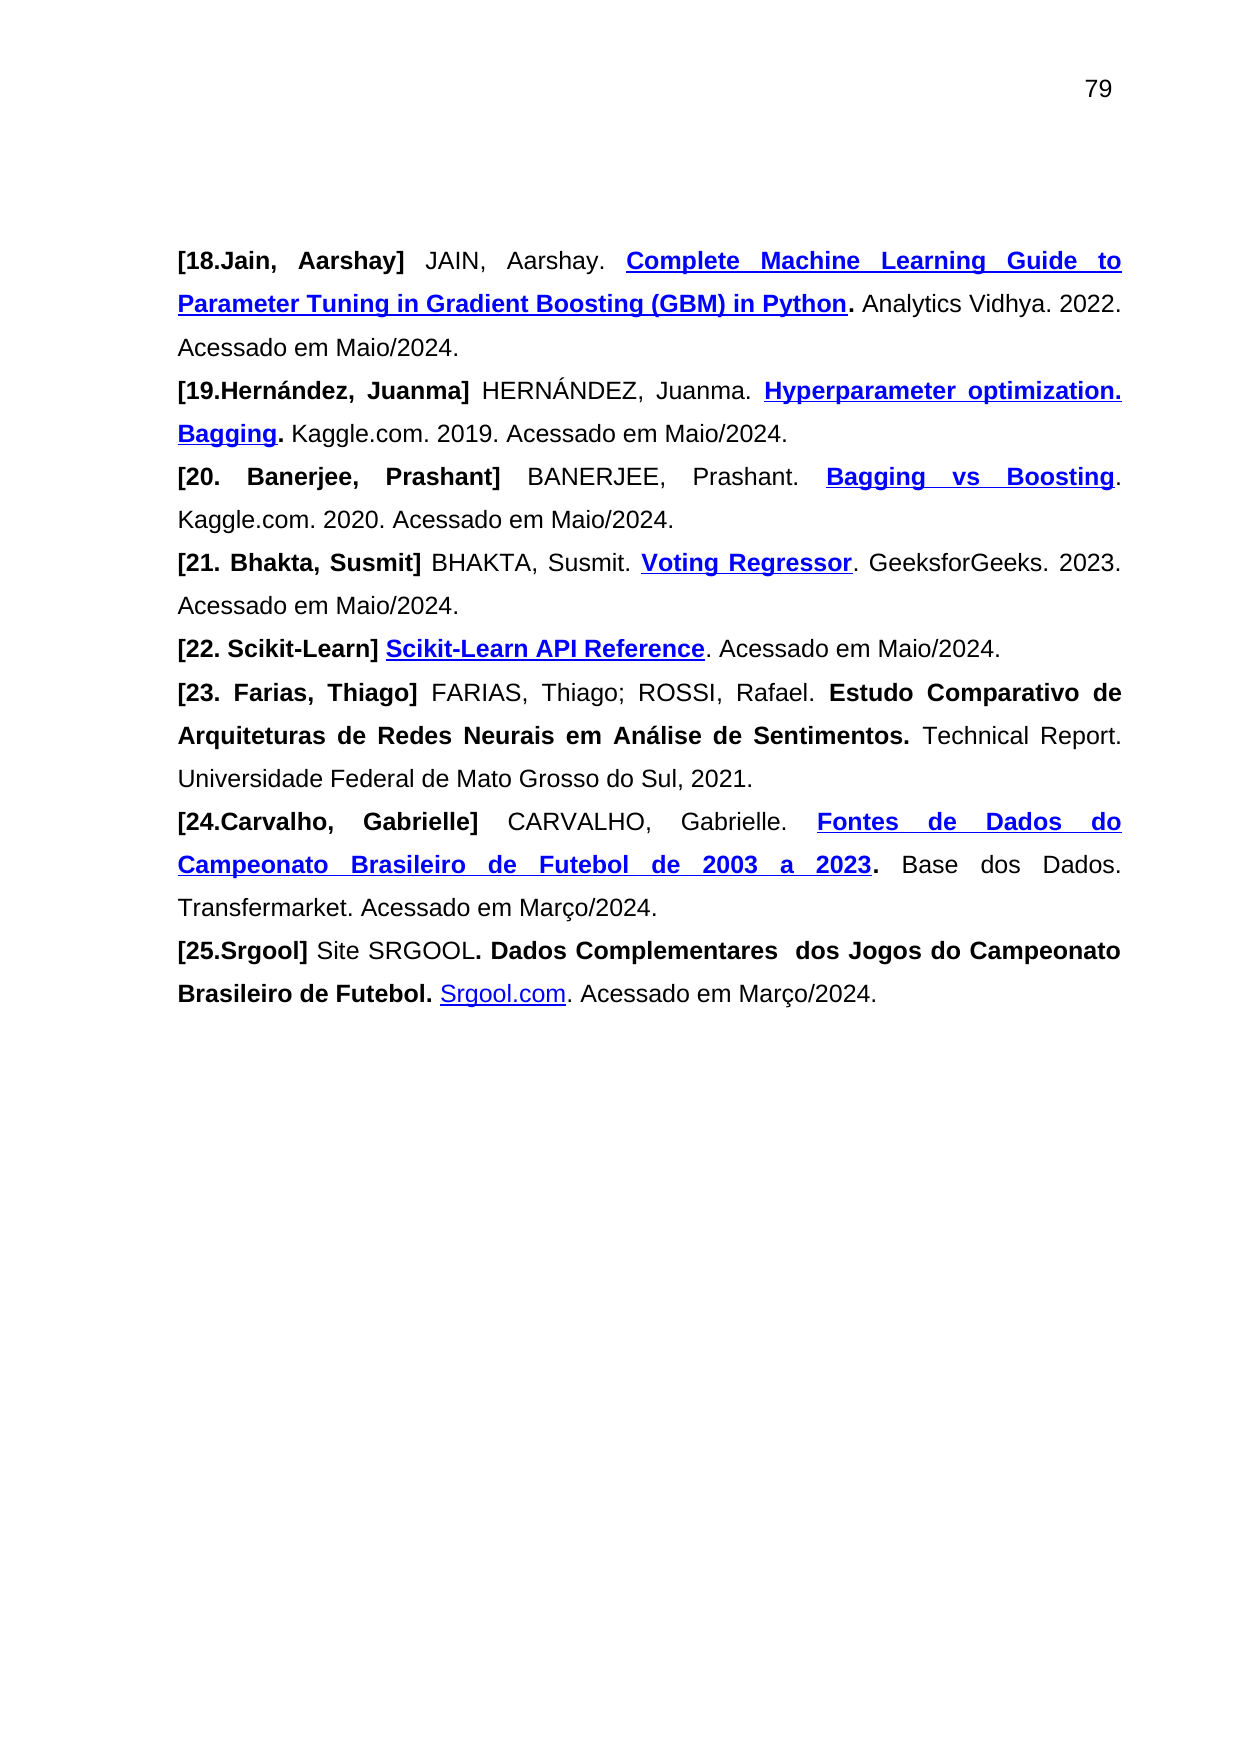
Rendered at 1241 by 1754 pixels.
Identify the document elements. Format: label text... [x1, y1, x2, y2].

text [23. Farias, Thiago] FARIAS, Thiago; ROSSI, Rafael. Estudo Comparativo de Arquiteturas de Redes Neurais em Análise de Sentimentos. Technical Report. Universidade Federal de Mato Grosso do Sul, 2021. [177, 677, 1122, 792]
text [24.Carvalho, Gabrielle] CARVALHO, Gabrielle. Fontes de Dados do Campeonato Brasileiro de Futebol de 2003 a 2023. Base dos Dados. Transfermarket. Acessado em Março/2024. [177, 807, 1122, 922]
text [25.Srgool] Site SRGOOL. Dados Complementares dos Jogos do Campeonato Brasileiro de Futebol. Srgool.com. Acessado em Março/2024. [177, 936, 1122, 1008]
text [22. Scikit-Learn] Scikit-Learn API Reference. Acessado em Maio/2024. [177, 634, 1122, 663]
text [18.Jain, Aarshay] JAIN, Aarshay. Complete Machine Learning Guide to Parameter Tuning in Gradient Boosting (GBM) in Python. Analytics Vidhya. 2022. Acessado em Maio/2024. [177, 246, 1122, 361]
text [21. Bhakta, Susmit] BHAKTA, Susmit. Voting Regressor. GeeksforGeeks. 2023. Acessado em Maio/2024. [177, 548, 1122, 620]
text [19.Hernández, Juanma] HERNÁNDEZ, Juanma. Hyperparameter optimization. Bagging. Kaggle.com. 2019. Acessado em Maio/2024. [177, 376, 1122, 447]
text [20. Banerjee, Prashant] BANERJEE, Prashant. Bagging vs Boosting. Kaggle.com. 2020. Acessado em Maio/2024. [177, 462, 1122, 534]
